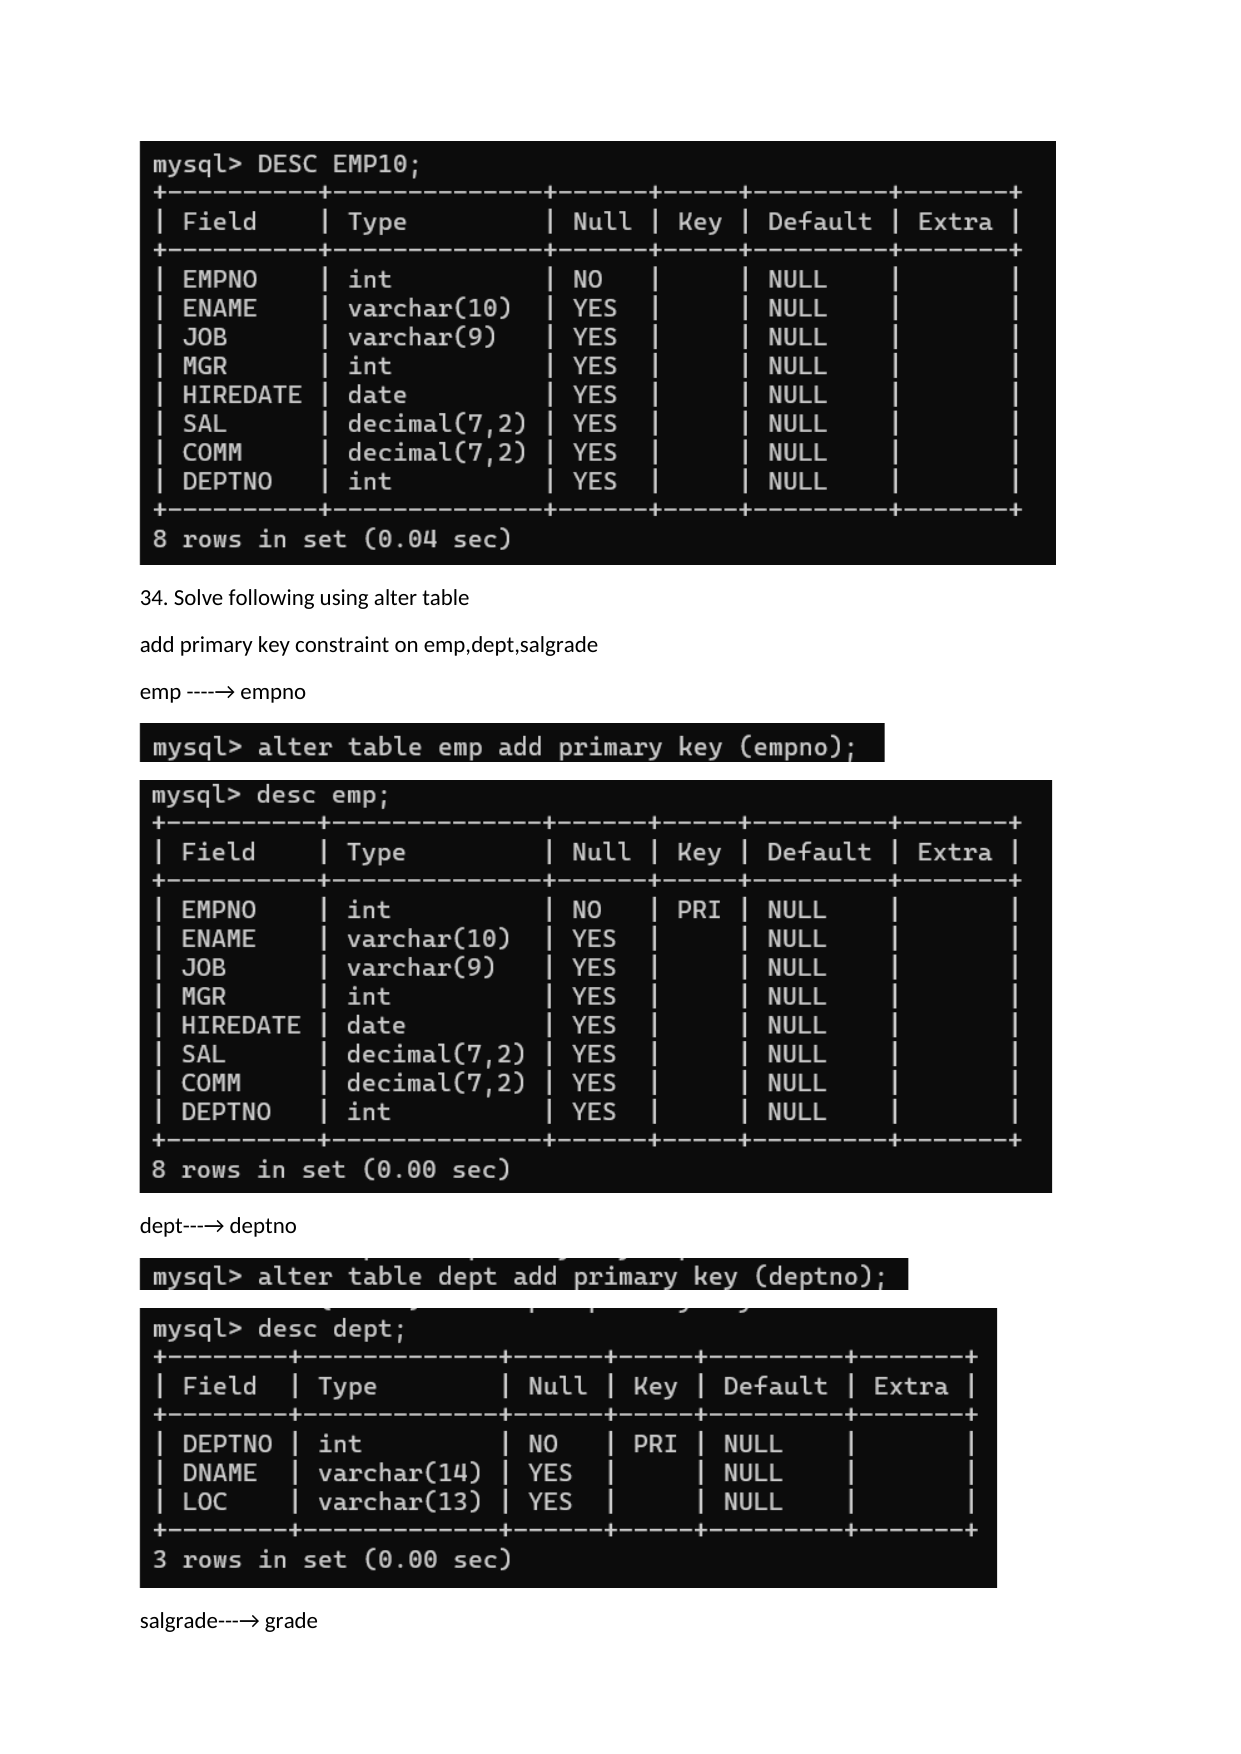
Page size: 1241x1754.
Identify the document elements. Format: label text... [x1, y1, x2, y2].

picture [139, 1258, 909, 1290]
text salgrade---→ grade [139, 1606, 1103, 1634]
picture [139, 723, 885, 762]
text dept---→ deptno [139, 1211, 1103, 1239]
text emp ----→ empno [139, 677, 1103, 705]
picture [139, 780, 1053, 1193]
picture [139, 1308, 998, 1588]
picture [139, 141, 1056, 565]
text 34. Solve following using alter table [139, 583, 1103, 611]
text add primary key constraint on emp,dept,salgrade [139, 630, 1103, 658]
